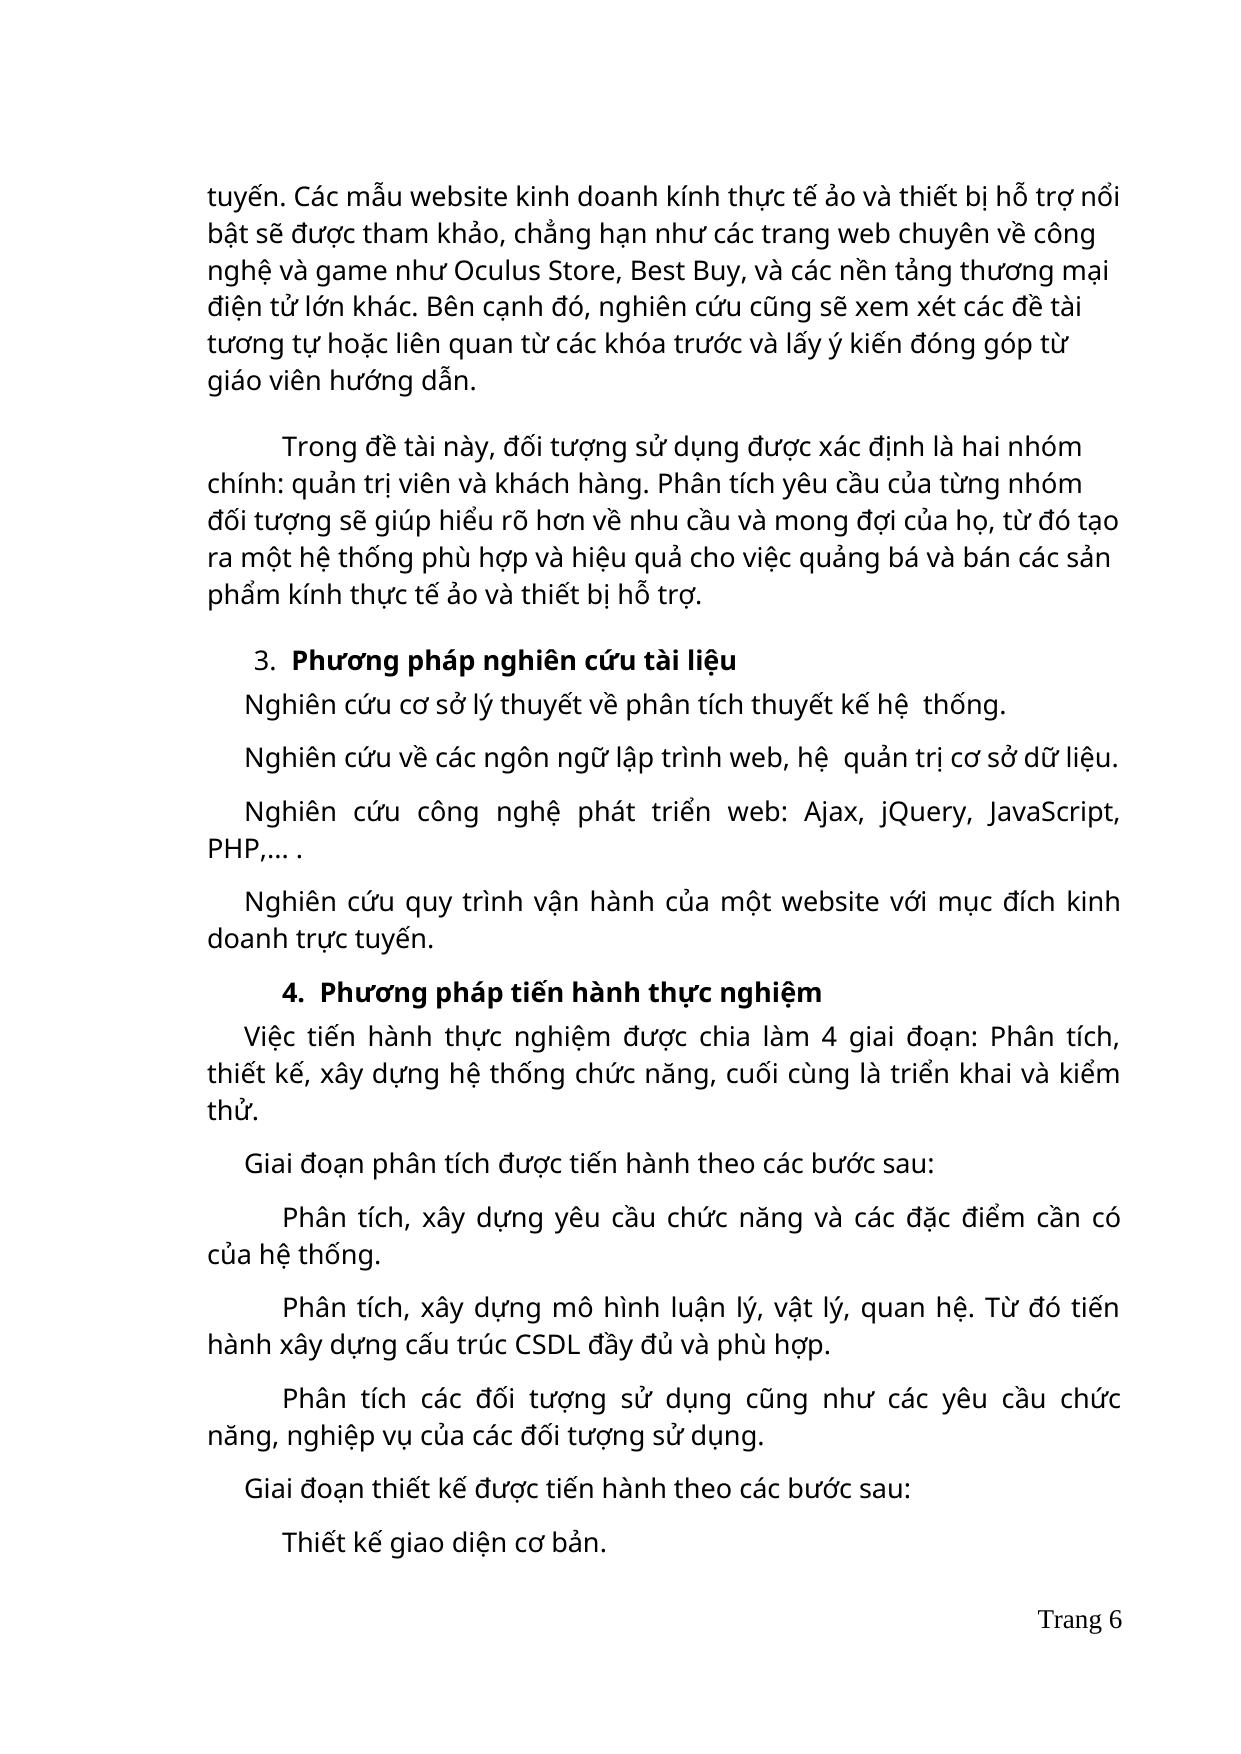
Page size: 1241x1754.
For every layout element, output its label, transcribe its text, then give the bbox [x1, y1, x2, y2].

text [207, 177, 1122, 398]
text Nghiên cứu về các ngôn ngữ lập trình web, hệ quản trị cơ sở dữ liệu. [207, 739, 1122, 776]
list Phương pháp tiến hành thực nghiệm [282, 973, 1122, 1010]
text Phân tích, xây dựng yêu cầu chức năng và các đặc điểm cần có của hệ thống. [207, 1198, 1122, 1272]
text Giai đoạn thiết kế được tiến hành theo các bước sau: [207, 1469, 1122, 1506]
text Phân tích, xây dựng mô hình luận lý, vật lý, quan hệ. Từ đó tiến hành xây dựng cấu trúc CSDL đầy đủ và phù hợp. [207, 1289, 1122, 1362]
list Phương pháp nghiên cứu tài liệu [254, 641, 1122, 678]
text Trong đề tài này, đối tượng sử dụng được xác định là hai nhóm chính: quản trị viên và khách hàng. Phân tích yêu cầu của từng nhóm đối tượng sẽ giúp hiểu rõ hơn về nhu cầu và mong đợi của họ, từ đó tạo ra một hệ thống phù hợp và hiệu quả cho việc quảng bá và bán các sản phẩm kính thực tế ảo và thiết bị hỗ trợ. [207, 428, 1122, 612]
text Phân tích các đối tượng sử dụng cũng như các yêu cầu chức năng, nghiệp vụ của các đối tượng sử dụng. [207, 1379, 1122, 1453]
text Giai đoạn phân tích được tiến hành theo các bước sau: [207, 1145, 1122, 1182]
text Nghiên cứu cơ sở lý thuyết về phân tích thuyết kế hệ thống. [207, 685, 1122, 722]
text Nghiên cứu quy trình vận hành của một website với mục đích kinh doanh trực tuyến. [207, 883, 1122, 957]
text Việc tiến hành thực nghiệm được chia làm 4 giai đoạn: Phân tích, thiết kế, xây dựng hệ thống chức năng, cuối cùng là triển khai và kiểm thử. [207, 1017, 1122, 1128]
text Nghiên cứu công nghệ phát triển web: Ajax, jQuery, JavaScript, PHP,... . [207, 792, 1122, 866]
text Thiết kế giao diện cơ bản. [207, 1523, 1122, 1560]
